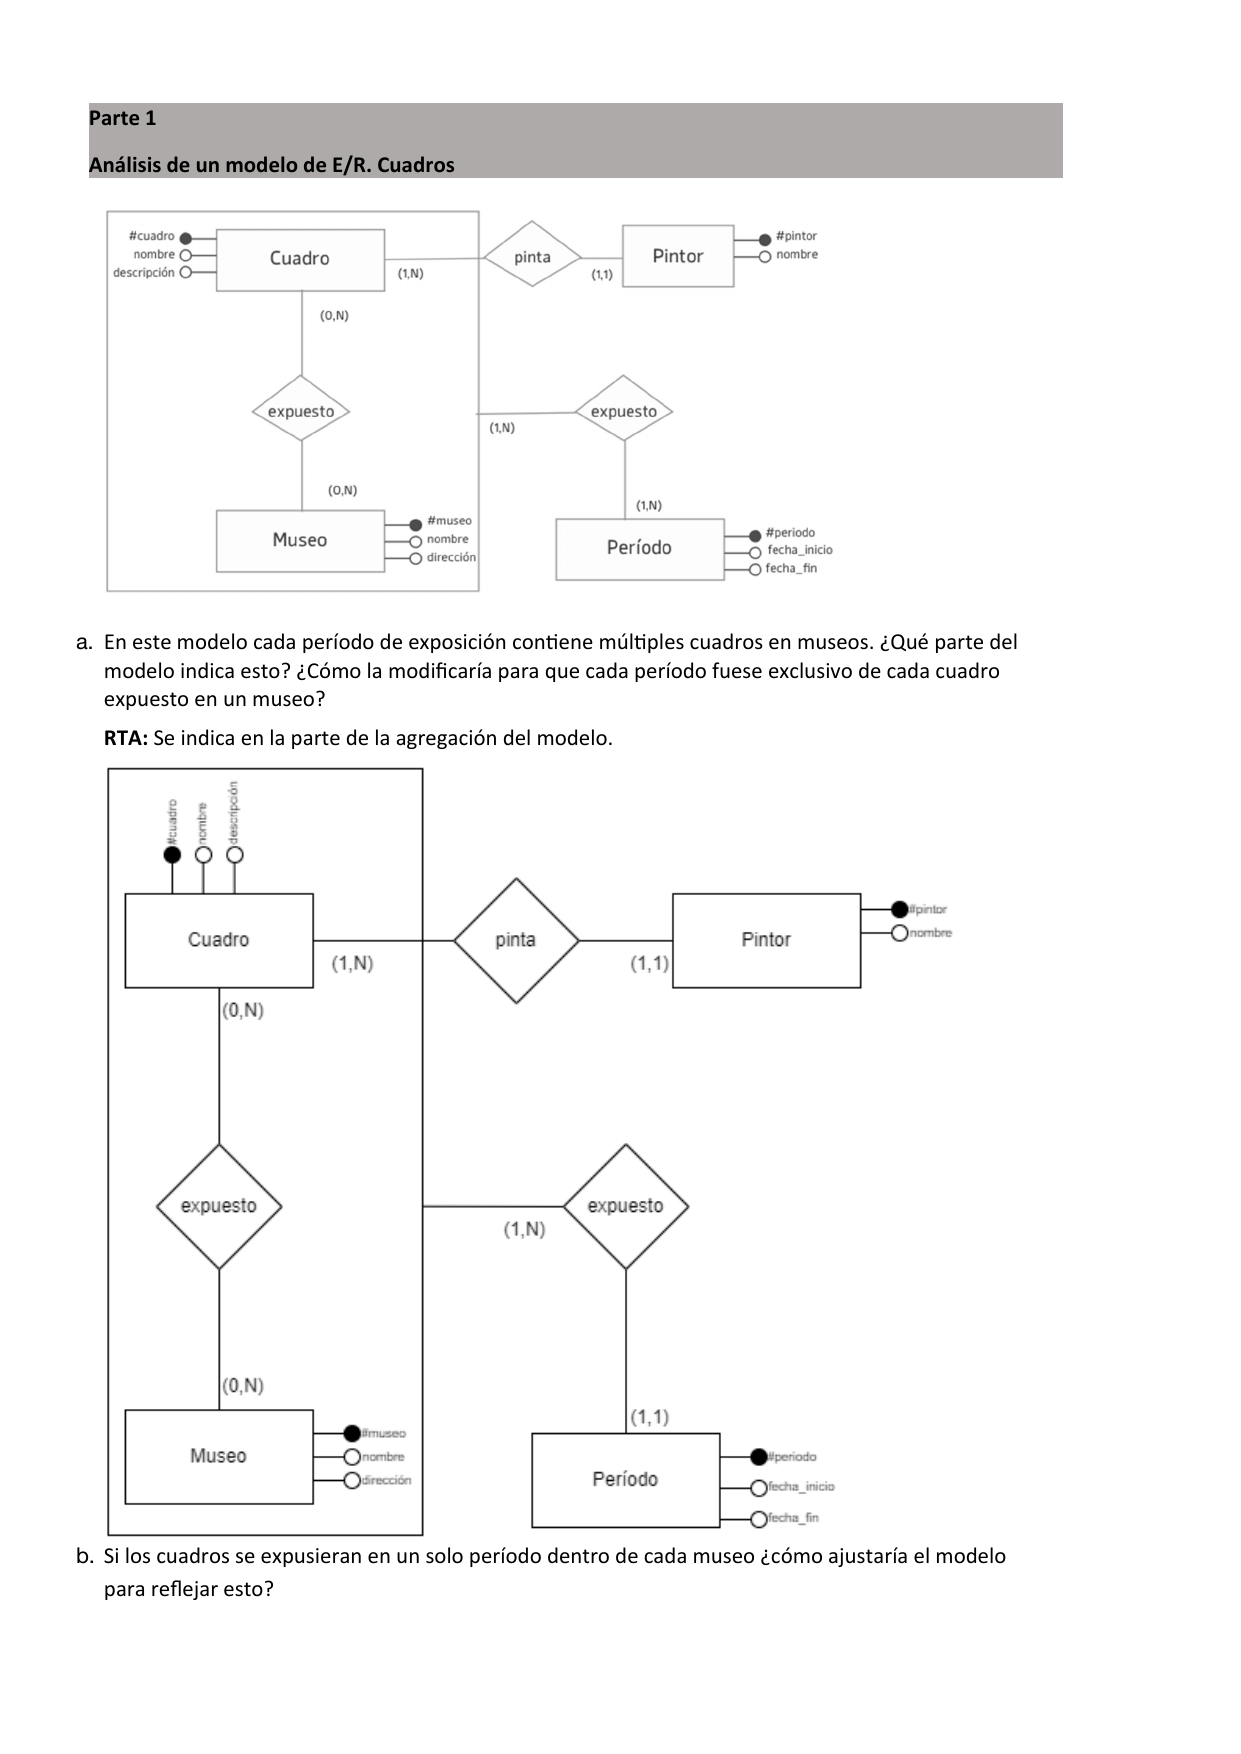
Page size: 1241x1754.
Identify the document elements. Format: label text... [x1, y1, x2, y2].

picture [103, 762, 976, 1541]
text RTA: Se indica en la parte de la agregación del modelo. [104, 723, 1050, 752]
list Si los cuadros se expusieran en un solo período dentro de cada museo ¿cómo ajustaría el modelo para reflejar esto? [76, 1541, 1050, 1603]
text Análisis de un modelo de E/R. Cuadros [89, 150, 1063, 178]
picture [88, 190, 888, 608]
text Parte 1 [89, 103, 1063, 131]
